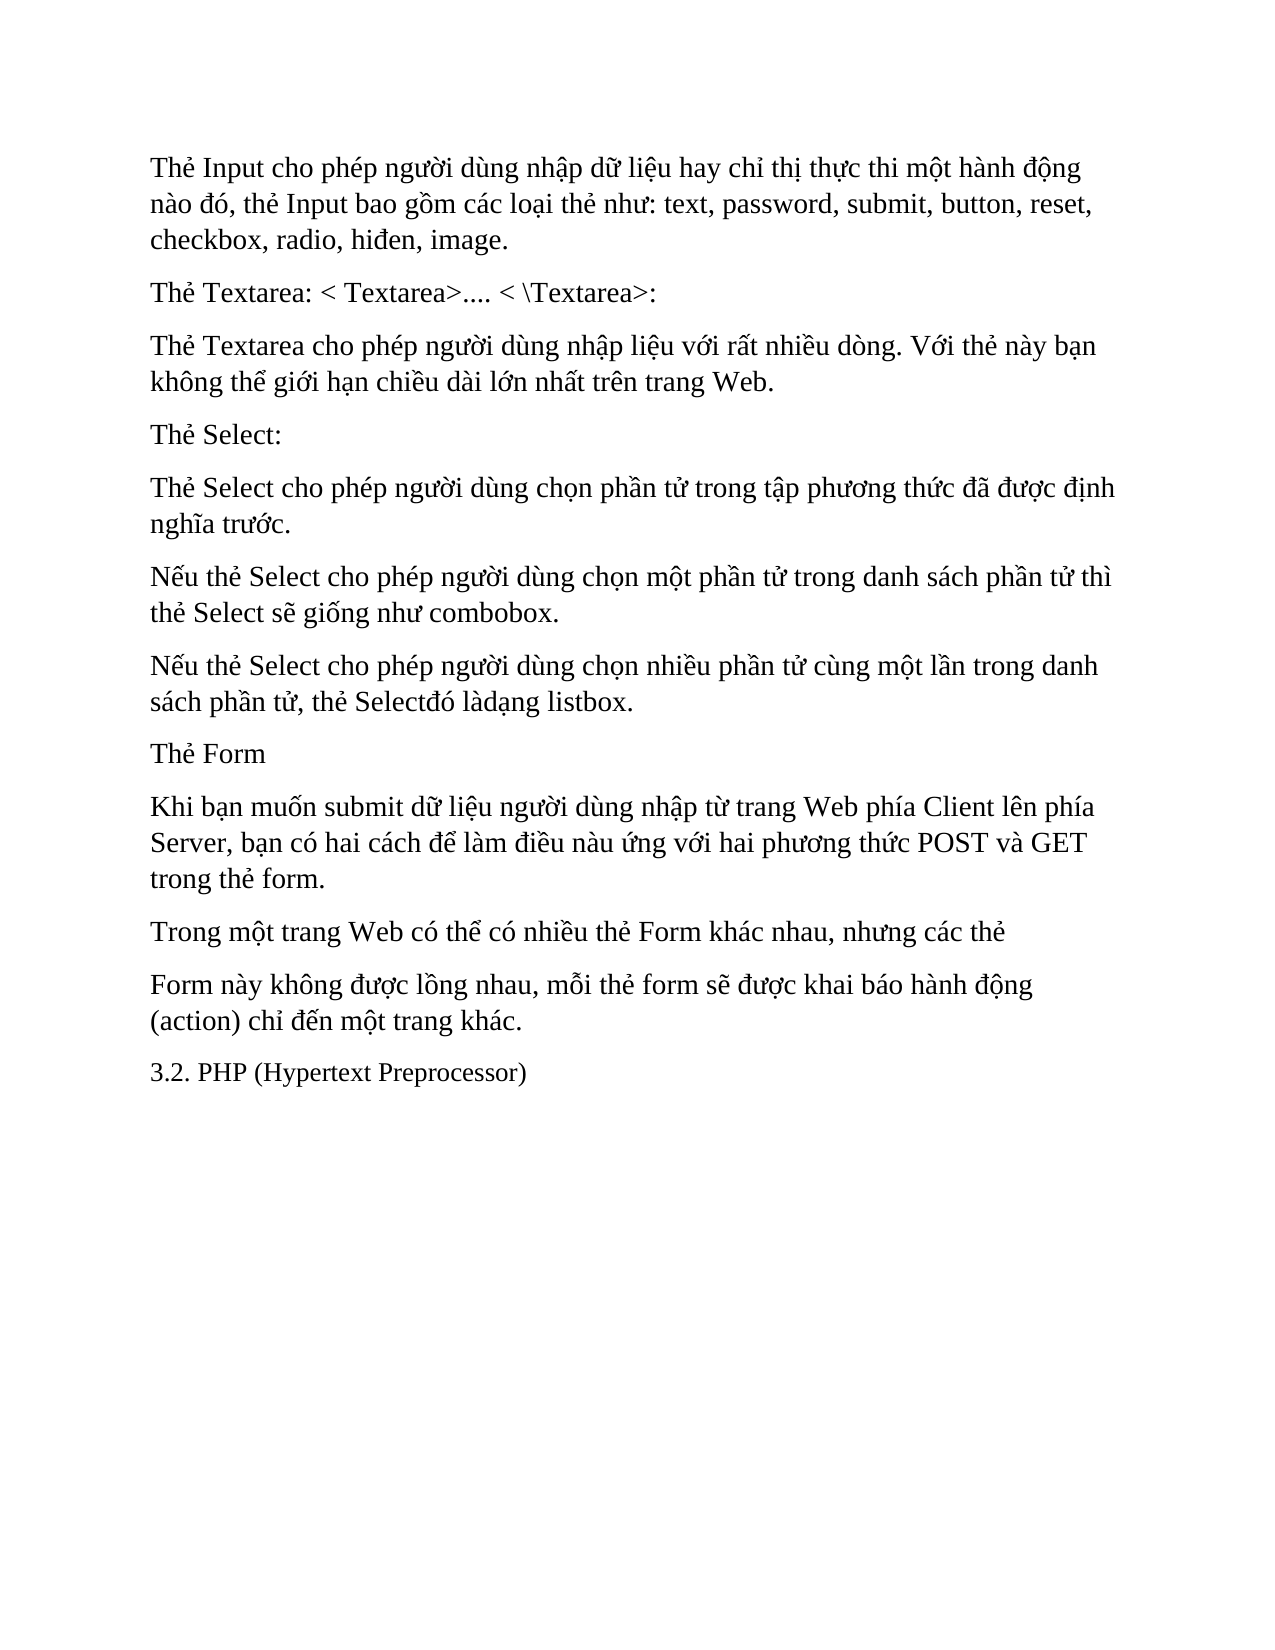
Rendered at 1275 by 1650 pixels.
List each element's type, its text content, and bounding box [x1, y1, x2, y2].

text Thẻ Textarea cho phép người dùng nhập liệu với rất nhiều dòng. Với thẻ này bạn không thể giới hạn chiều dài lớn nhất trên trang Web. [150, 328, 1125, 398]
text Khi bạn muốn submit dữ liệu người dùng nhập từ trang Web phía Client lên phía Server, bạn có hai cách để làm điều nàu ứng với hai phương thức POST và GET trong thẻ form. [150, 789, 1125, 895]
text Trong một trang Web có thể có nhiều thẻ Form khác nhau, nhưng các thẻ [150, 914, 1125, 948]
text Nếu thẻ Select cho phép người dùng chọn nhiều phần tử cùng một lần trong danh sách phần tử, thẻ Selectđó làdạng listbox. [150, 648, 1125, 717]
text Thẻ Textarea: < Textarea>.... < \Textarea>: [150, 275, 1125, 309]
text Thẻ Select: [150, 417, 1125, 450]
text Thẻ Select cho phép người dùng chọn phần tử trong tập phương thức đã được định nghĩa trước. [150, 470, 1125, 539]
text Form này không được lồng nhau, mỗi thẻ form sẽ được khai báo hành động (action) chỉ đến một trang khác. [150, 967, 1125, 1037]
text 3.2. PHP (Hypertext Preprocessor) [197, 1056, 1125, 1087]
text Nếu thẻ Select cho phép người dùng chọn một phần tử trong danh sách phần tử thì thẻ Select sẽ giống như combobox. [150, 559, 1125, 628]
text Thẻ Form [150, 737, 1125, 770]
text Thẻ Input cho phép người dùng nhập dữ liệu hay chỉ thị thực thi một hành động nào đó, thẻ Input bao gồm các loại thẻ như: text, password, submit, button, reset, checkbox, radio, hiđen, image. [150, 150, 1125, 256]
